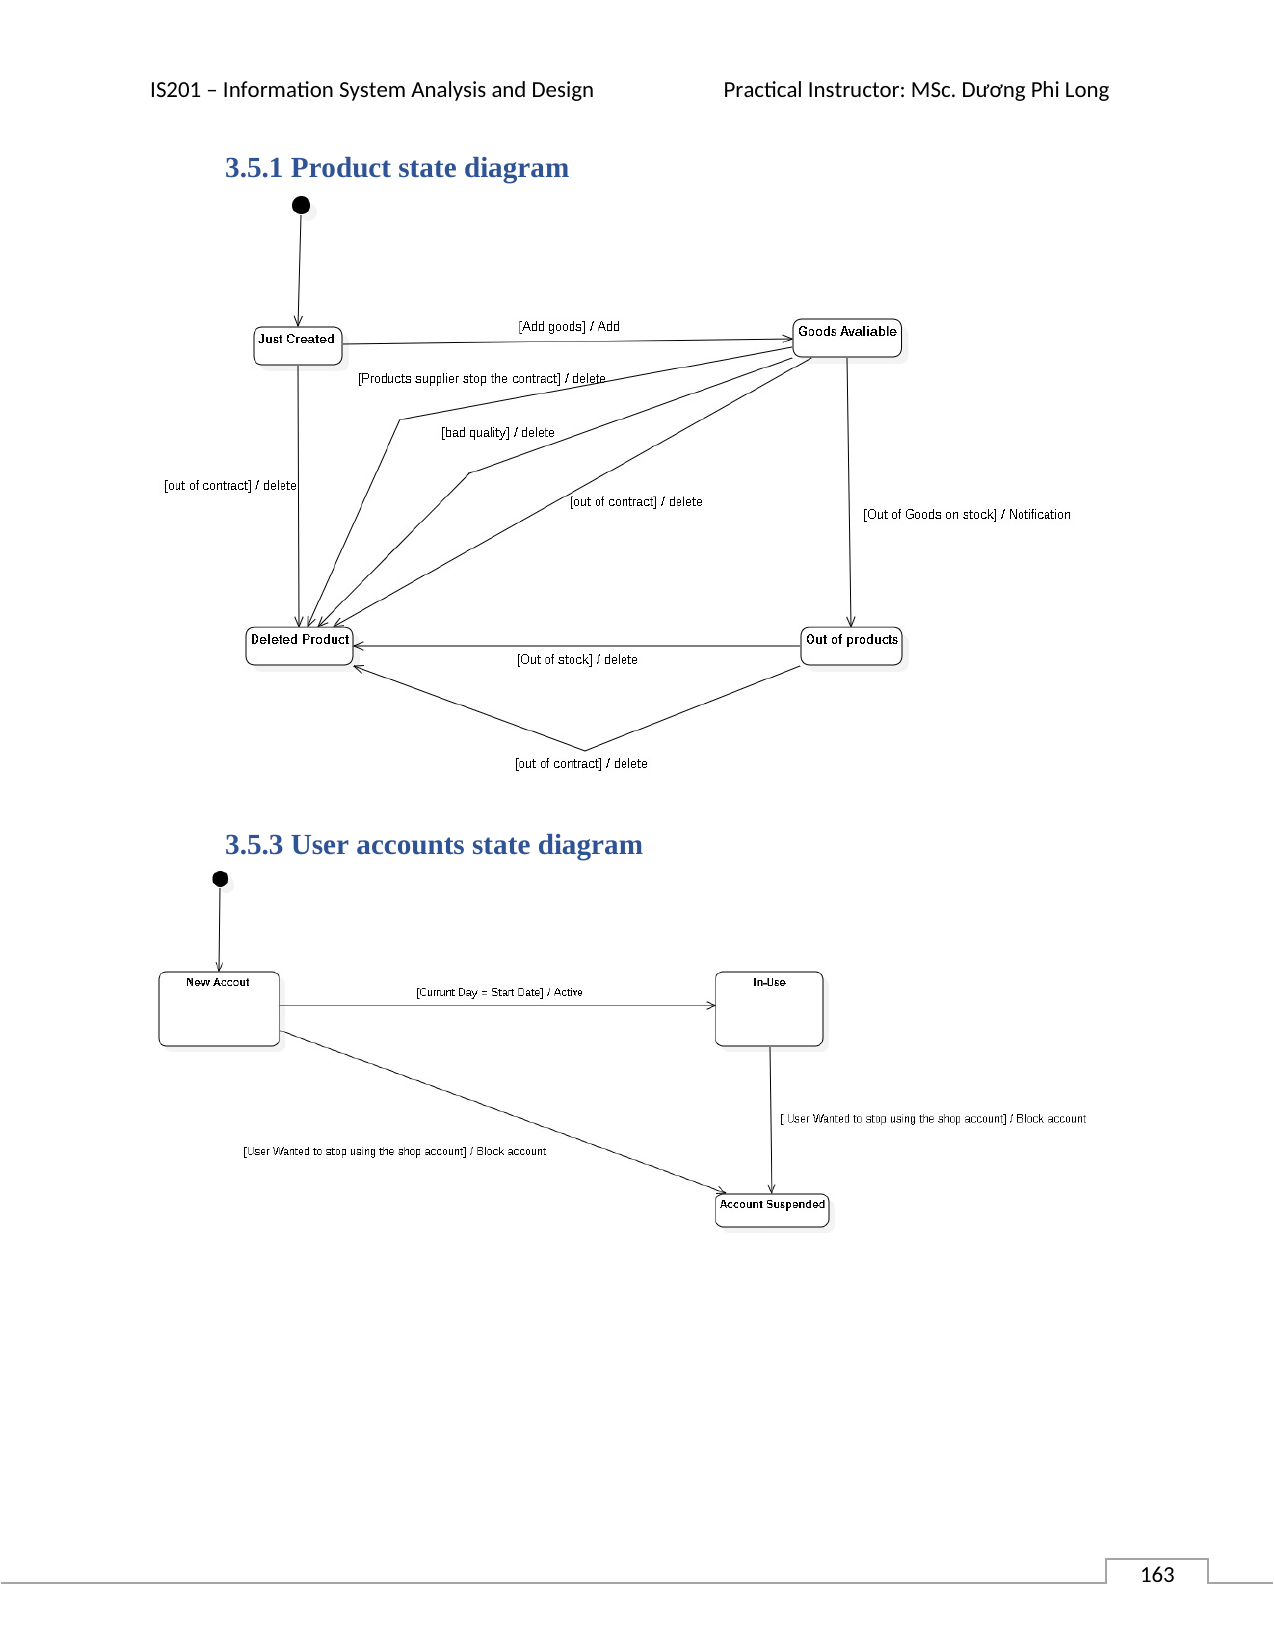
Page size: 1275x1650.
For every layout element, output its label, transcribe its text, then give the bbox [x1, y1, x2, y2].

subtitle 3.5.3 User accounts state diagram [150, 827, 1125, 860]
picture [150, 862, 1125, 1260]
subtitle 3.5.1 Product state diagram [150, 150, 1125, 183]
picture [150, 186, 1125, 808]
